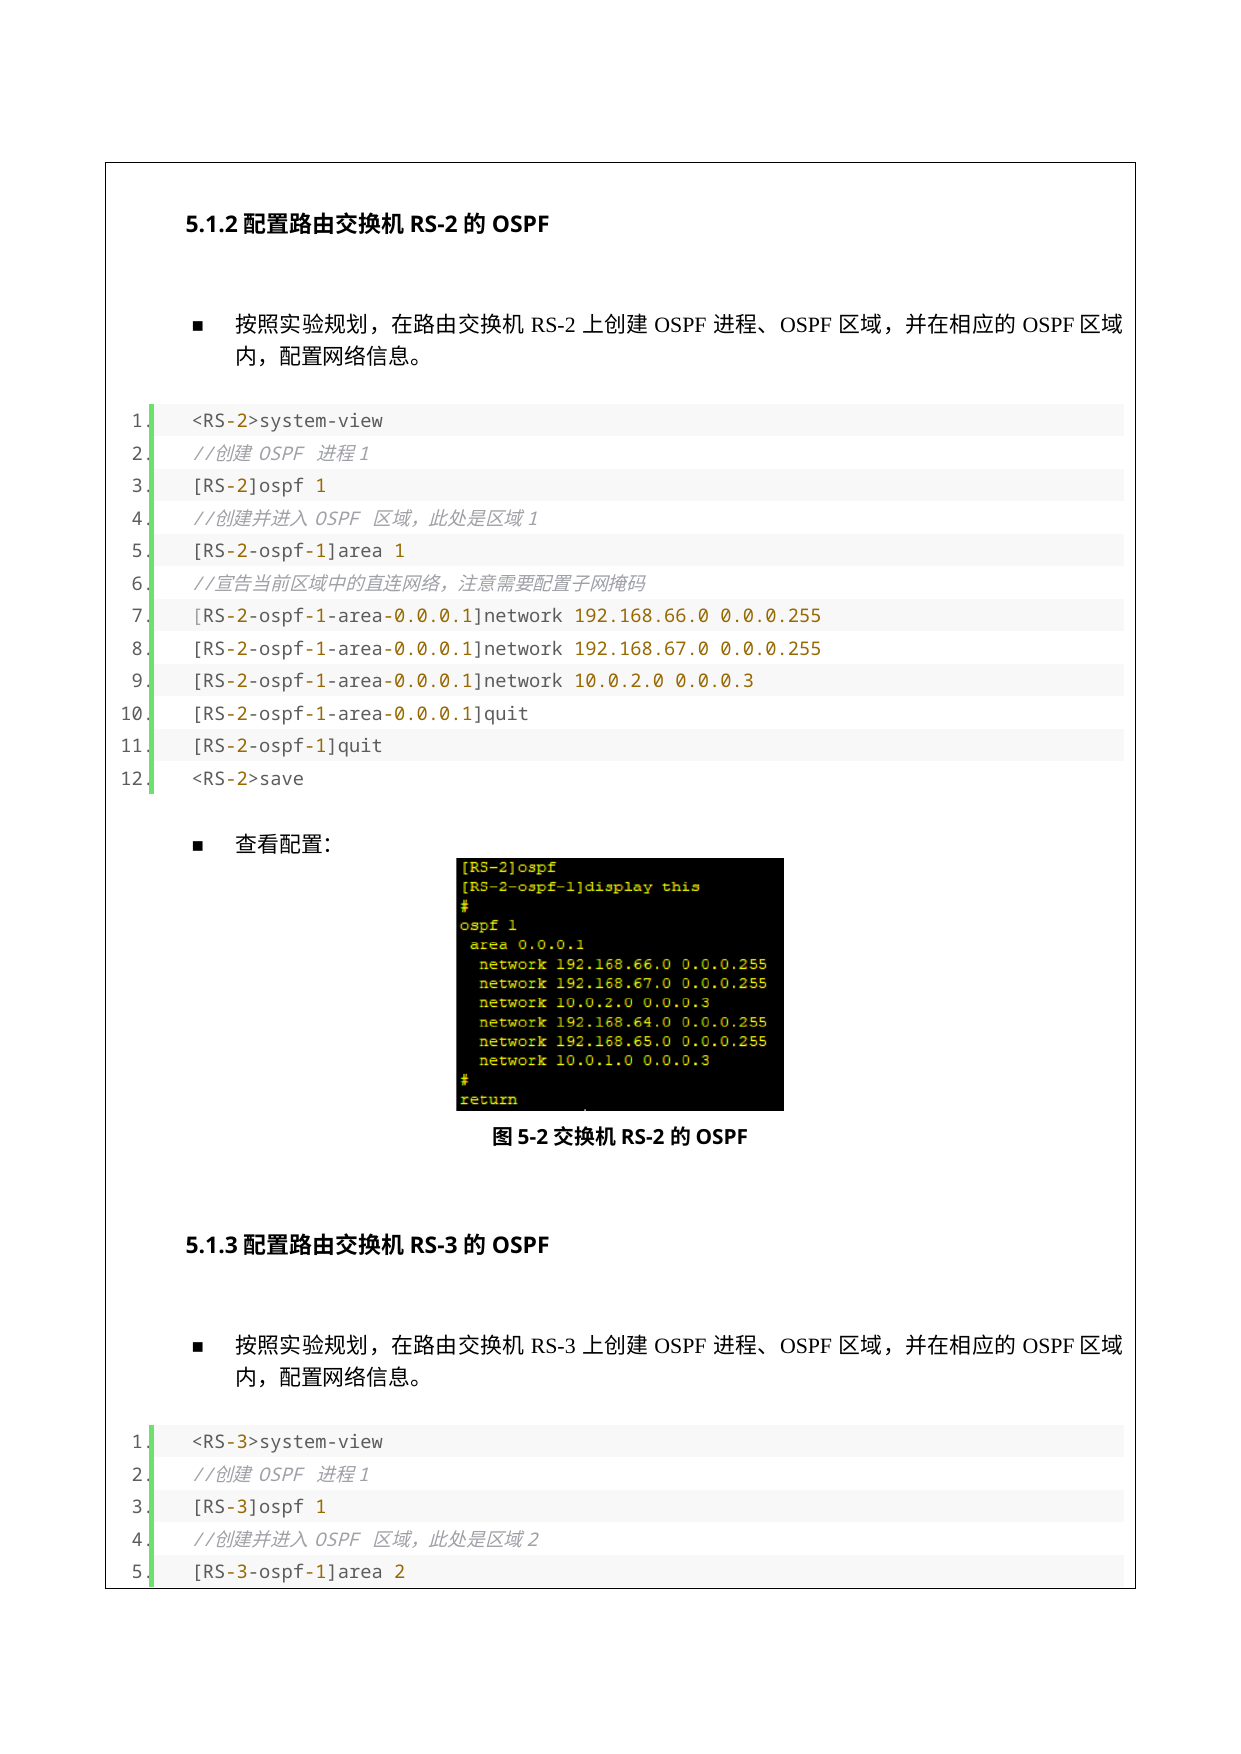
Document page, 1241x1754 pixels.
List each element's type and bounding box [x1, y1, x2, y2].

picture [456, 858, 784, 1111]
table_cell [106, 163, 1135, 1587]
